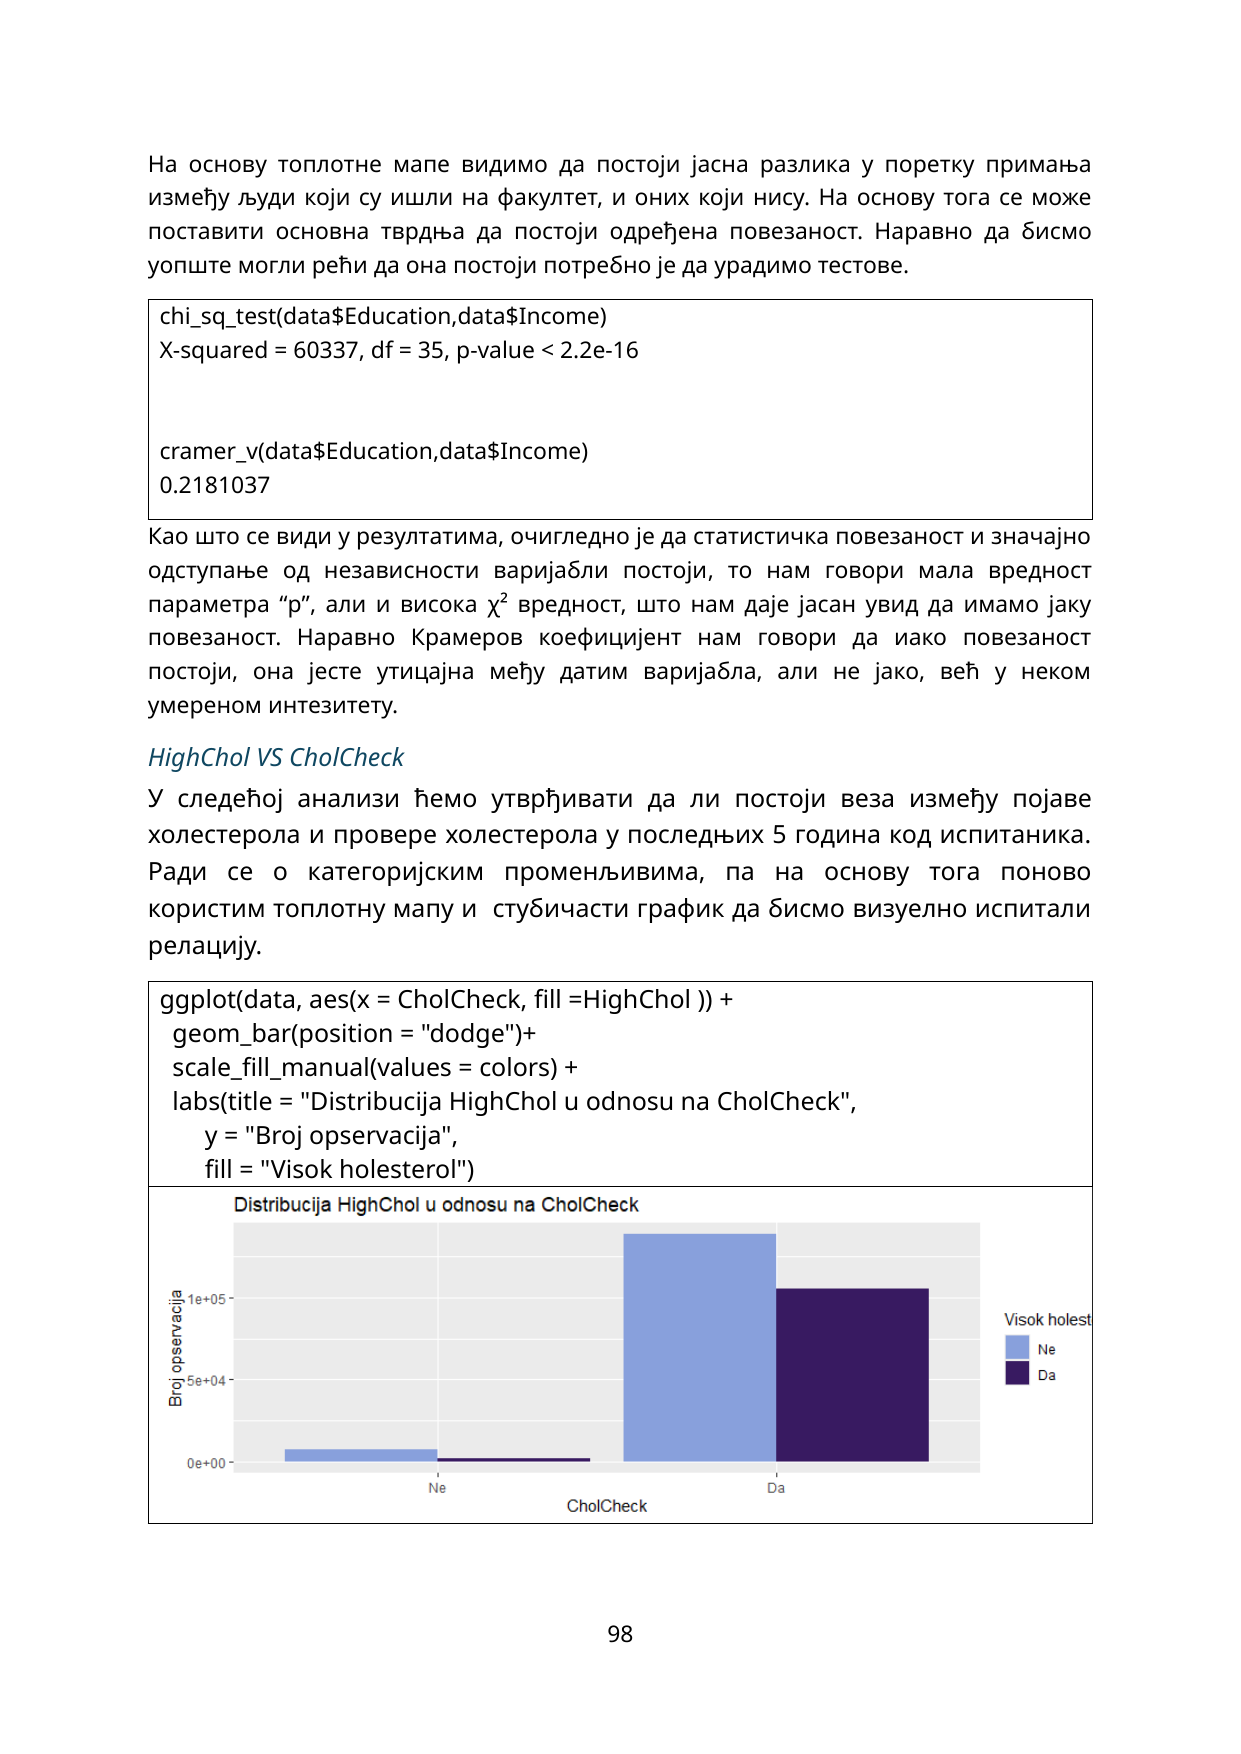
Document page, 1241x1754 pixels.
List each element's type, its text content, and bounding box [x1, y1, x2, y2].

table_header ggplot(data, aes(x = CholCheck, fill =HighChol )) + geom_bar(position = "dodge")+ scale_fill_manual(values = colors) + labs(title = "Distribucija HighChol u odnosu na CholCheck", y = "Broj opservacija", fill = "Visok holesterol") [149, 982, 1092, 1186]
table_cell [149, 1187, 159, 1523]
picture [159, 1187, 1093, 1523]
text У следећој анализи ћемо утврђивати да ли постоји веза између појаве холестерола и провере холестерола у последњих 5 година код испитаника. Ради се о категоријским променљивима, па на основу тога поново користим топлотну мапу и стубичасти график да бисмо визуелно испитали релацију. [148, 780, 1093, 961]
table_header chi_sq_test(data$Education,data$Income) X-squared = 60337, df = 35, p-value < 2.2e-16 cramer_v(data$Education,data$Income) 0.2181037 [149, 300, 1092, 519]
text На основу топлотне мапе видимо да постоји јасна разлика у поретку примања између људи који су ишли на факултет, и оних који нису. На основу тога се може поставити основна тврдња да постоји одређена повезаност. Наравно да бисмо уопште могли рећи да она постоји потребно је да урадимо тестове. [148, 148, 1093, 280]
subtitle HighChol VS CholCheck [148, 739, 1093, 773]
text Као што се види у резултатима, очигледно је да статистичка повезаност и значајно одступање од независности варијабли постоји, то нам говори мала вредност параметра “p”, али и висока χ² вредност, што нам даје јасан увид да имамо јаку повезаност. Наравно Крамеров коефицијент нам говори да иако повезаност постоји, она јесте утицајна међу датим варијабла, али не јако, већ у неком умереном интезитету. [148, 520, 1093, 720]
